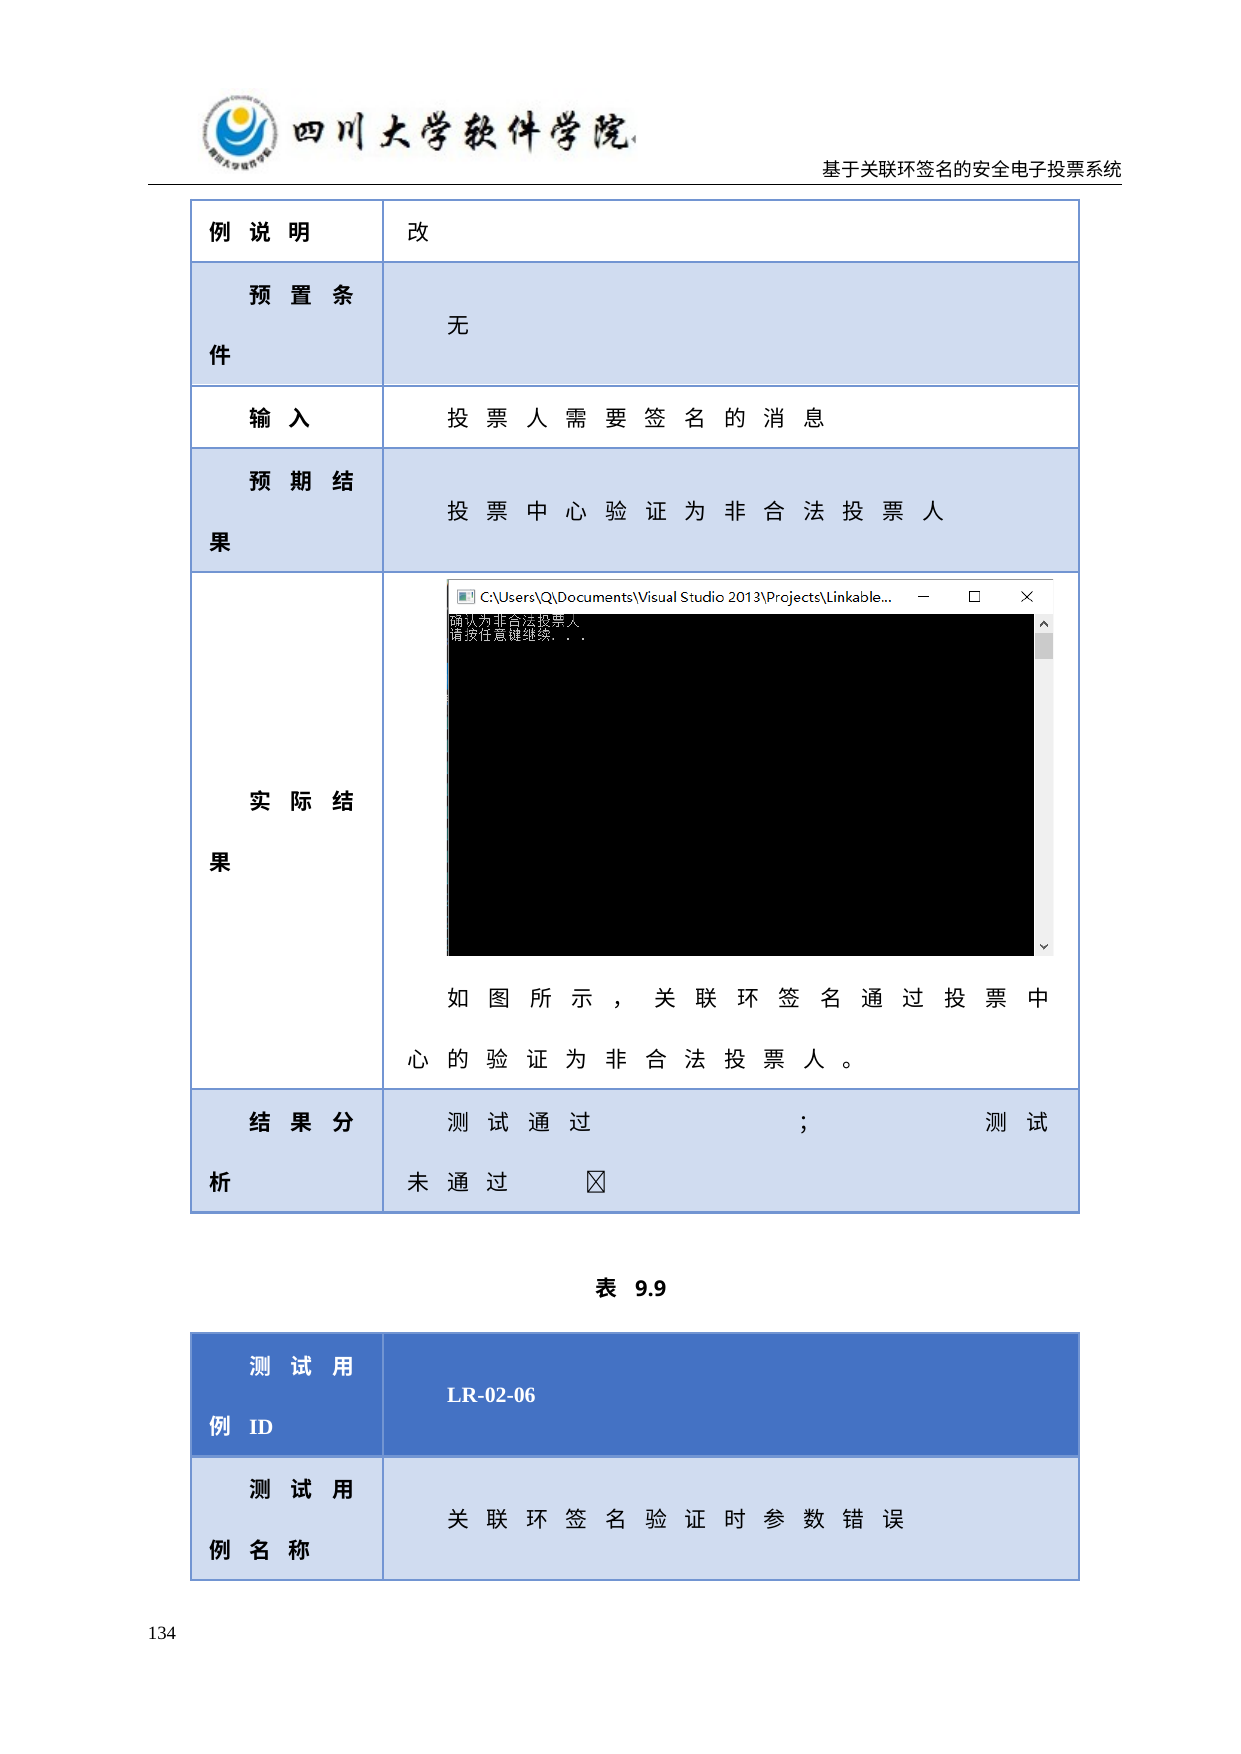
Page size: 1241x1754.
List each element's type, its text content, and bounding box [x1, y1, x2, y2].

table_cell 关联环签名在验证阶段参数C遭到修改 [384, 201, 1078, 261]
table_cell 输入 [192, 387, 382, 447]
table_cell 测试用例名称 [192, 1458, 382, 1579]
table_cell 如图所示，关联环签名通过投票中心的验证为非合法投票人。 [384, 573, 1078, 1088]
table_cell 预期结果 [192, 449, 382, 571]
table_cell 测试用例说明 [192, 201, 382, 261]
table_cell 无 [384, 263, 1078, 384]
table_cell 投票人需要签名的消息 [384, 387, 1078, 447]
picture [446, 579, 1054, 956]
table_cell 实际结果 [192, 573, 382, 1088]
table_cell 预置条件 [192, 263, 382, 384]
table_cell 关联环签名验证时参数错误 [384, 1458, 1078, 1579]
table_header 测试用例ID [192, 1334, 382, 1455]
table_cell 测试通过 ； 测试未通过 [384, 1090, 1078, 1211]
table_header LR-02-06 [384, 1334, 1078, 1455]
table_cell 投票中心验证为非合法投票人 [384, 449, 1078, 571]
text 表9.9 [150, 1256, 1120, 1317]
table_cell 结果分析 [192, 1090, 382, 1211]
picture [197, 88, 639, 177]
